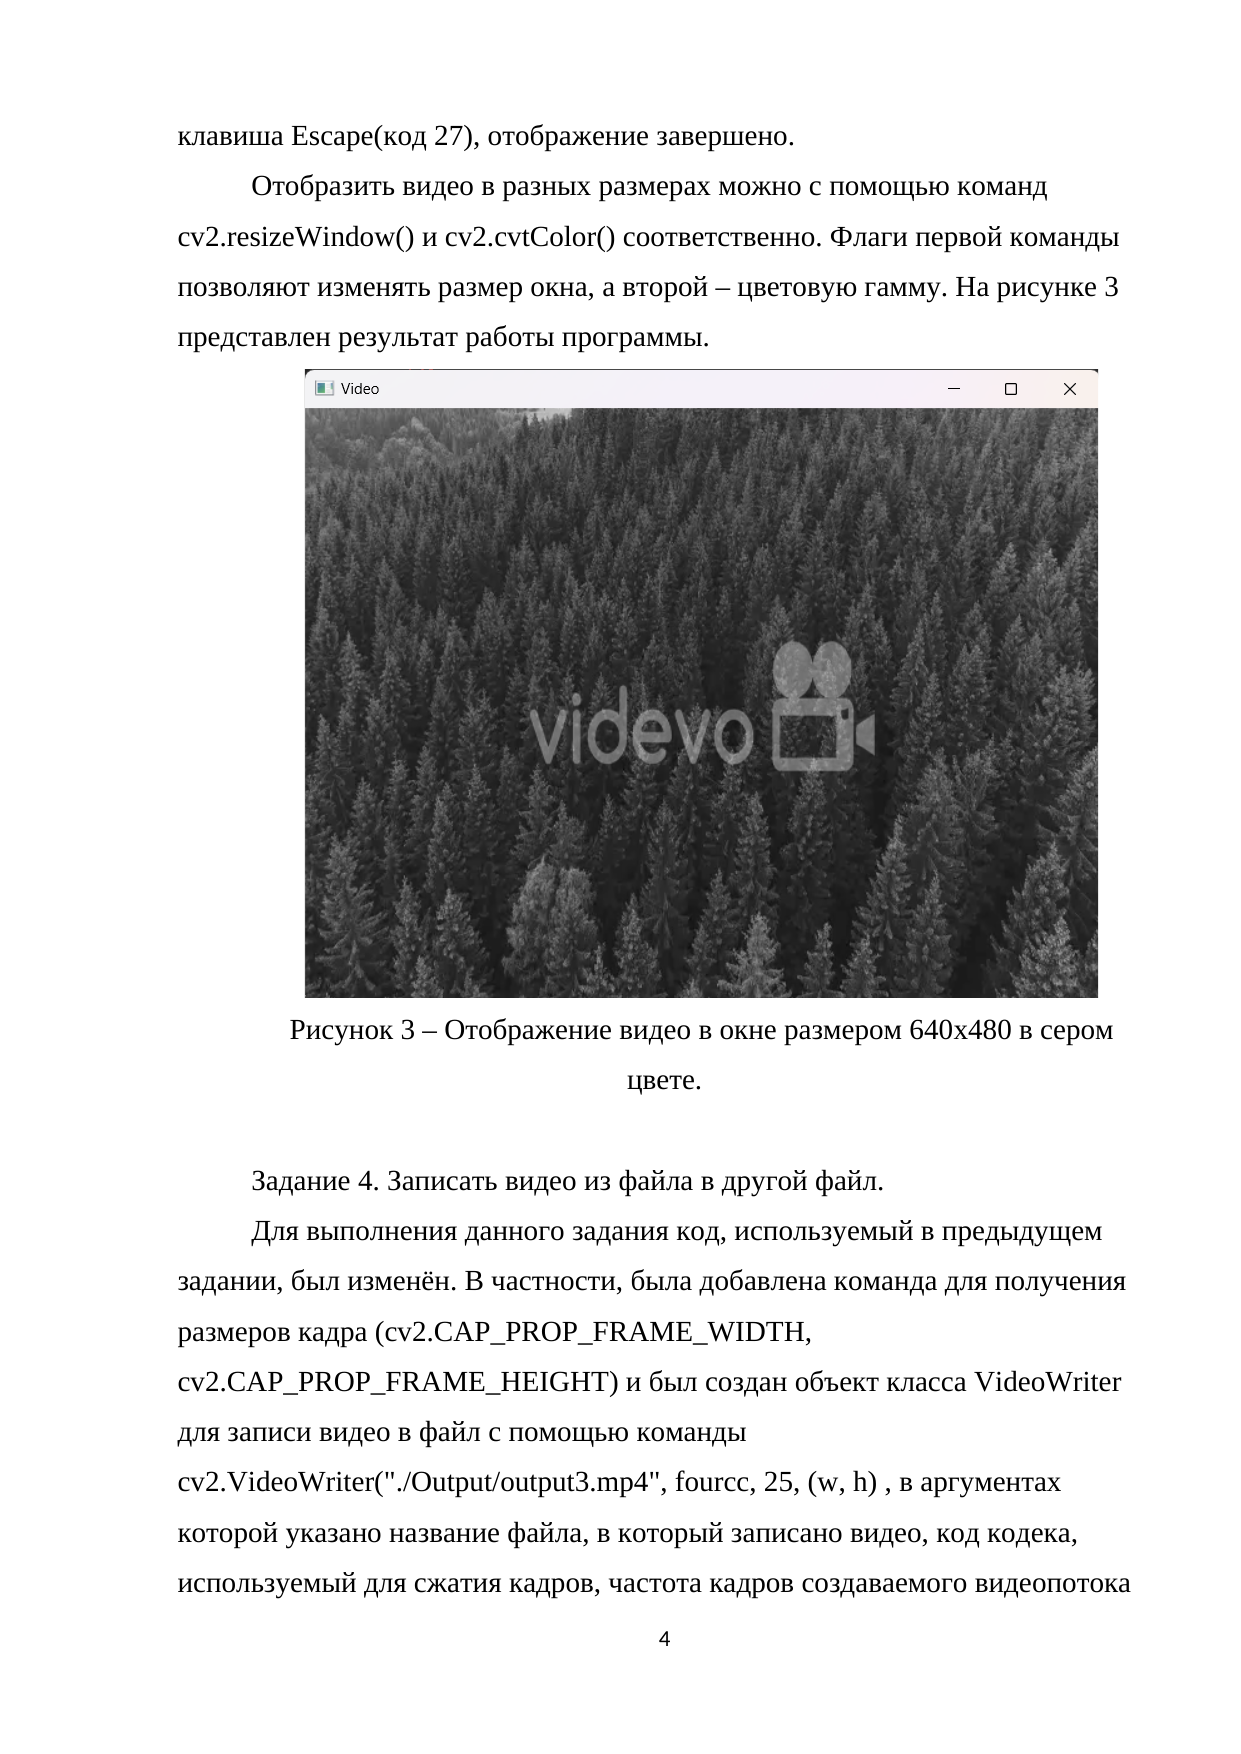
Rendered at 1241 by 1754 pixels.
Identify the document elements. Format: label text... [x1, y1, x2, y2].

text Задание 4. Записать видео из файла в другой файл. [177, 1163, 1152, 1196]
text Отобразить видео в разных размерах можно с помощью команд cv2.resizeWindow() и cv2.cvtColor() соответственно. Флаги первой команды позволяют изменять размер окна, а второй – цветовую гамму. На рисунке 3 представлен результат работы программы. [177, 168, 1152, 353]
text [177, 1213, 1152, 1599]
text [177, 118, 1152, 152]
picture [304, 369, 1099, 998]
text Рисунок 3 – Отображение видео в окне размером 640x480 в сером цвете. [177, 1012, 1152, 1096]
